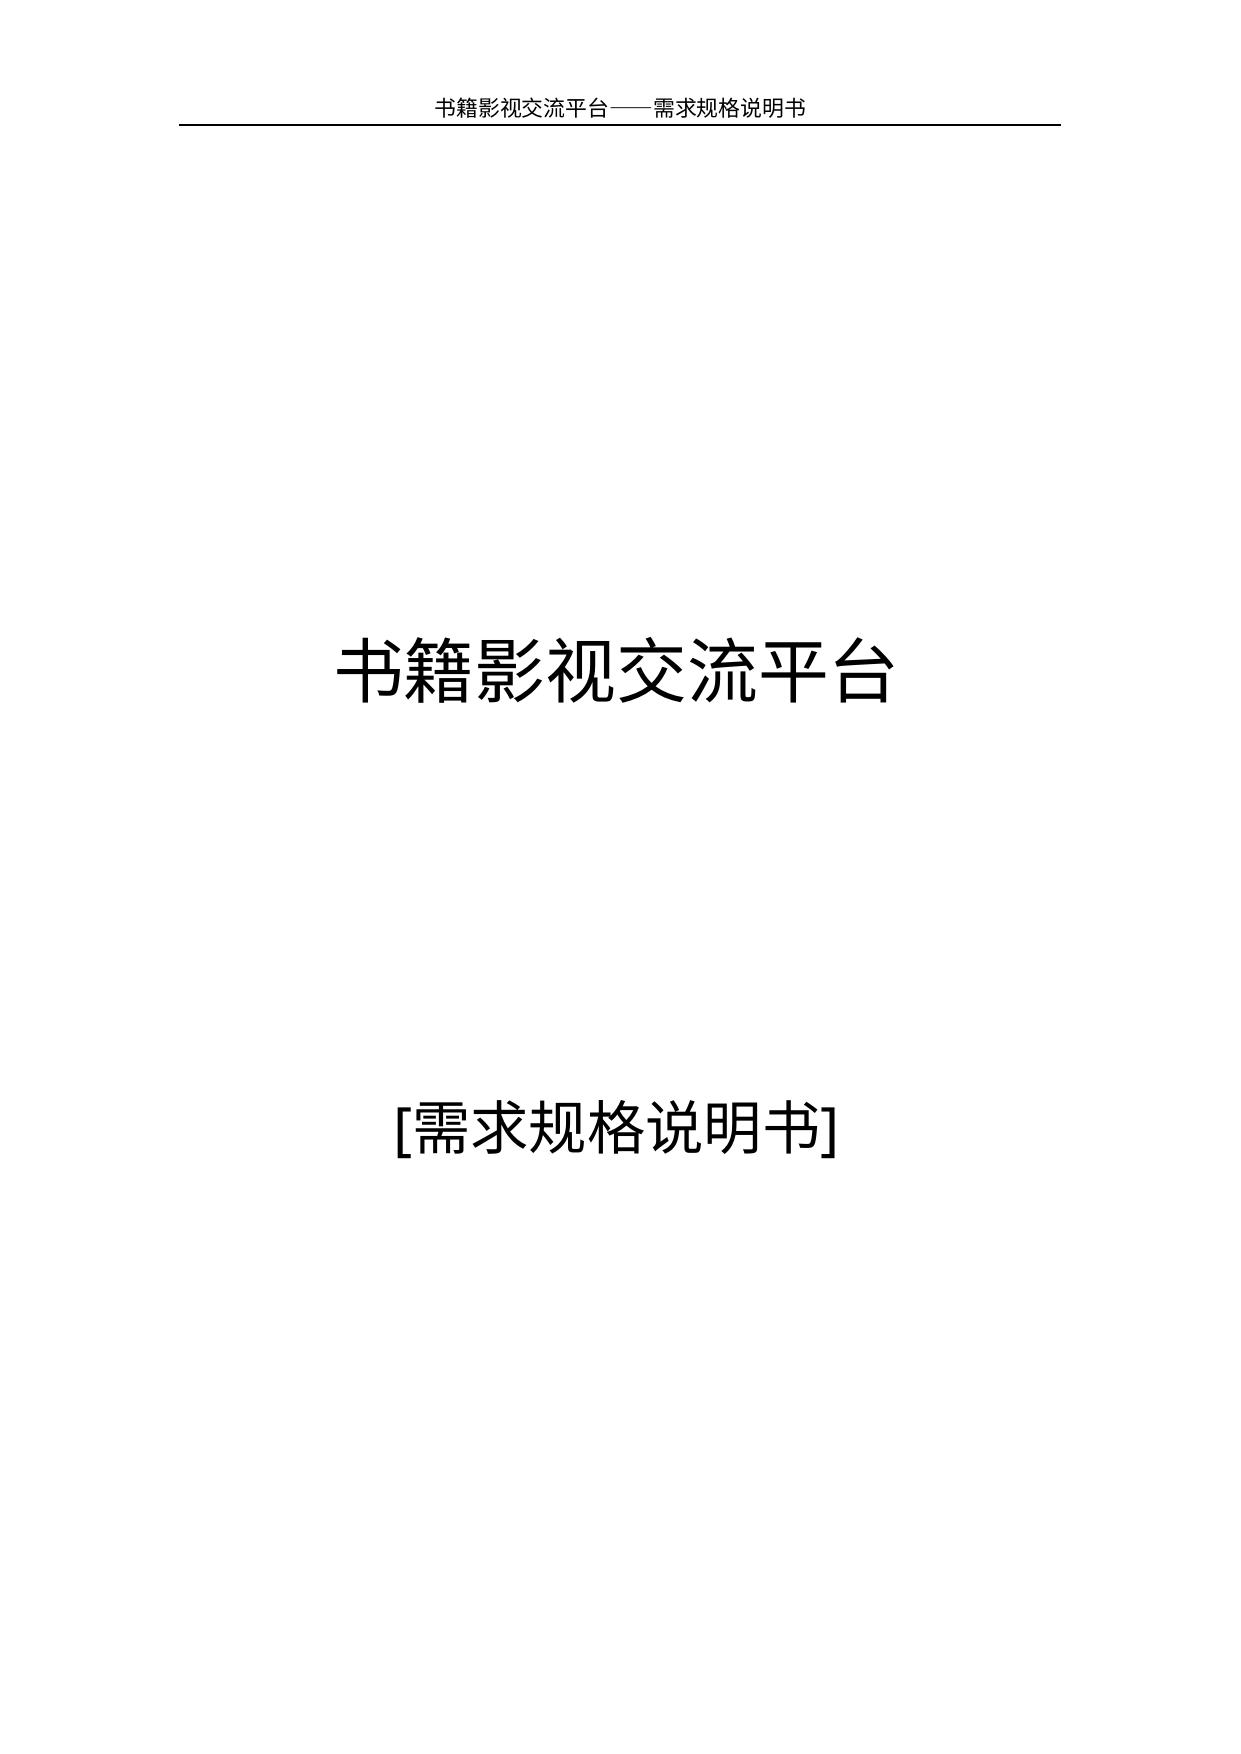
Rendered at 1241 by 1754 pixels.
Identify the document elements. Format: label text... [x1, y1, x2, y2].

text 书籍影视交流平台 [187, 601, 1045, 731]
text [需求规格说明书] [187, 1075, 1045, 1173]
